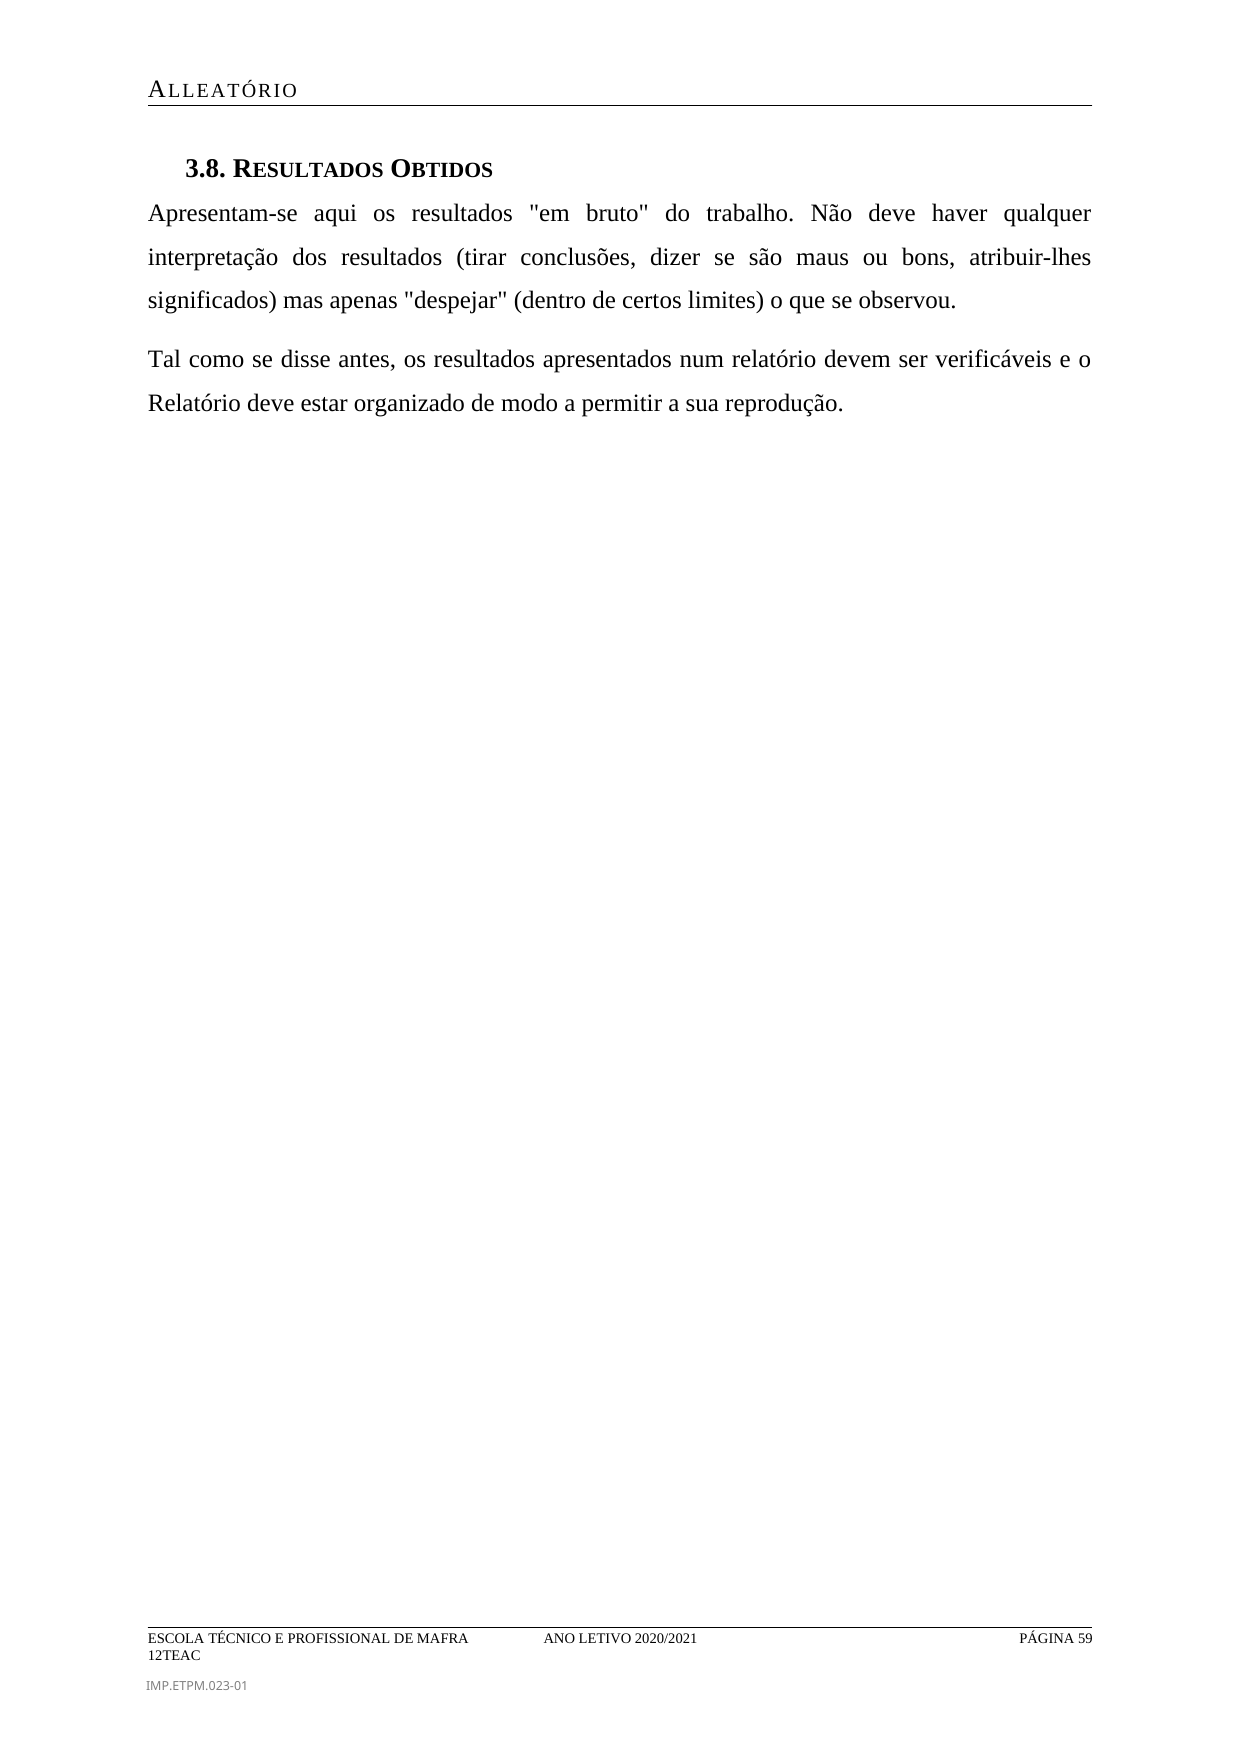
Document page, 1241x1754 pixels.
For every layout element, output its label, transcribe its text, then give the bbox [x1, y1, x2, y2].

text Apresentam-se aqui os resultados "em bruto" do trabalho. Não deve haver qualquer interpretação dos resultados (tirar conclusões, dizer se são maus ou bons, atribuir-lhes significados) mas apenas "despejar" (dentro de certos limites) o que se observou. [148, 198, 1092, 313]
subtitle Resultados Obtidos [185, 152, 1092, 183]
text Tal como se disse antes, os resultados apresentados num relatório devem ser verificáveis e o Relatório deve estar organizado de modo a permitir a sua reprodução. [148, 344, 1092, 416]
